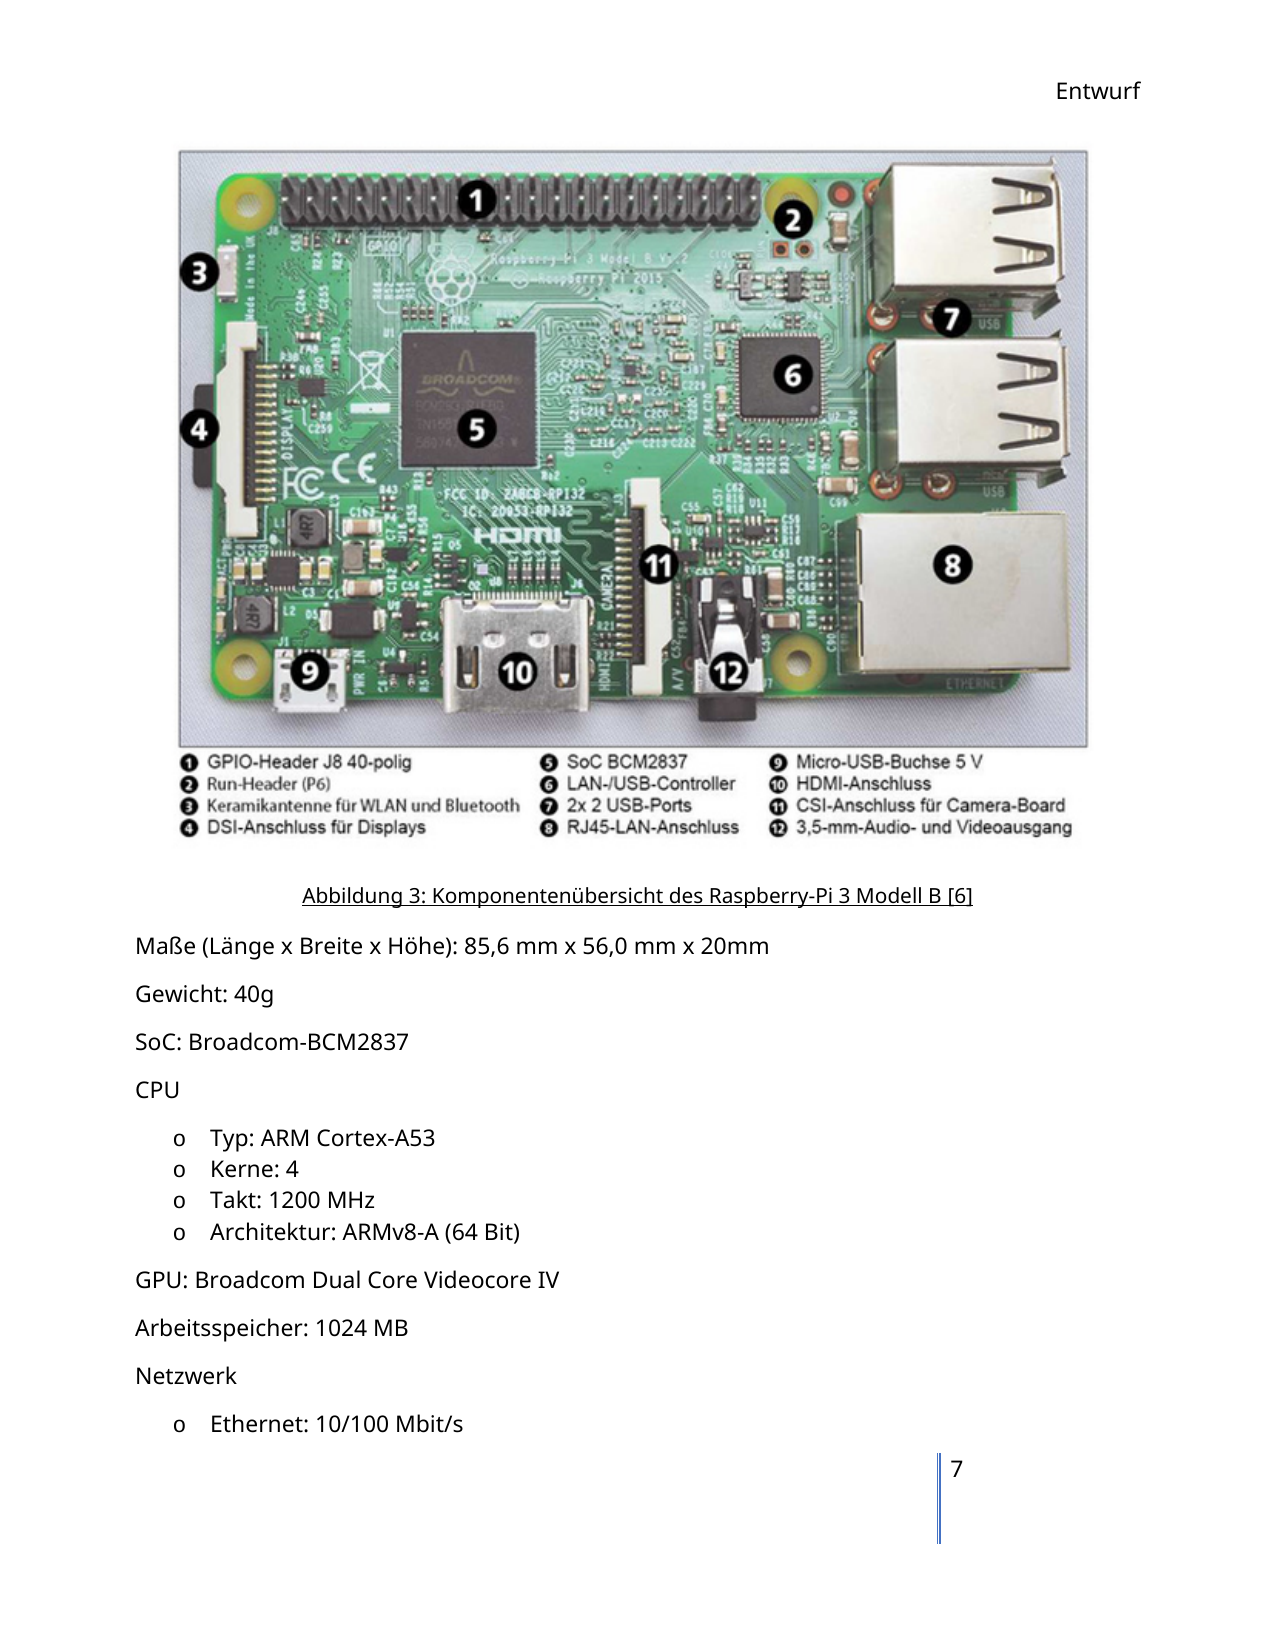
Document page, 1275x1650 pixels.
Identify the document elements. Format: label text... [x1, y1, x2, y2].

text Gewicht: 40g [135, 978, 1140, 1009]
text GPU: Broadcom Dual Core Videocore IV [135, 1264, 1140, 1295]
picture [166, 135, 1109, 849]
list Typ: ARM Cortex-A53 [172, 1122, 1140, 1153]
list Architektur: ARMv8-A (64 Bit) [172, 1216, 1140, 1247]
text Netzwerk [135, 1360, 1140, 1391]
list Ethernet: 10/100 Mbit/s [172, 1408, 1140, 1439]
text CPU [135, 1074, 1140, 1105]
list Kerne: 4 [172, 1153, 1140, 1184]
text SoC: Broadcom-BCM2837 [135, 1026, 1140, 1057]
text Arbeitsspeicher: 1024 MB [135, 1312, 1140, 1343]
list Takt: 1200 MHz [172, 1184, 1140, 1216]
text Abbildung 3: Komponentenübersicht des Raspberry-Pi 3 Modell B [135, 881, 1140, 909]
text Maße (Länge x Breite x Höhe): 85,6 mm x 56,0 mm x 20mm [135, 930, 1140, 961]
